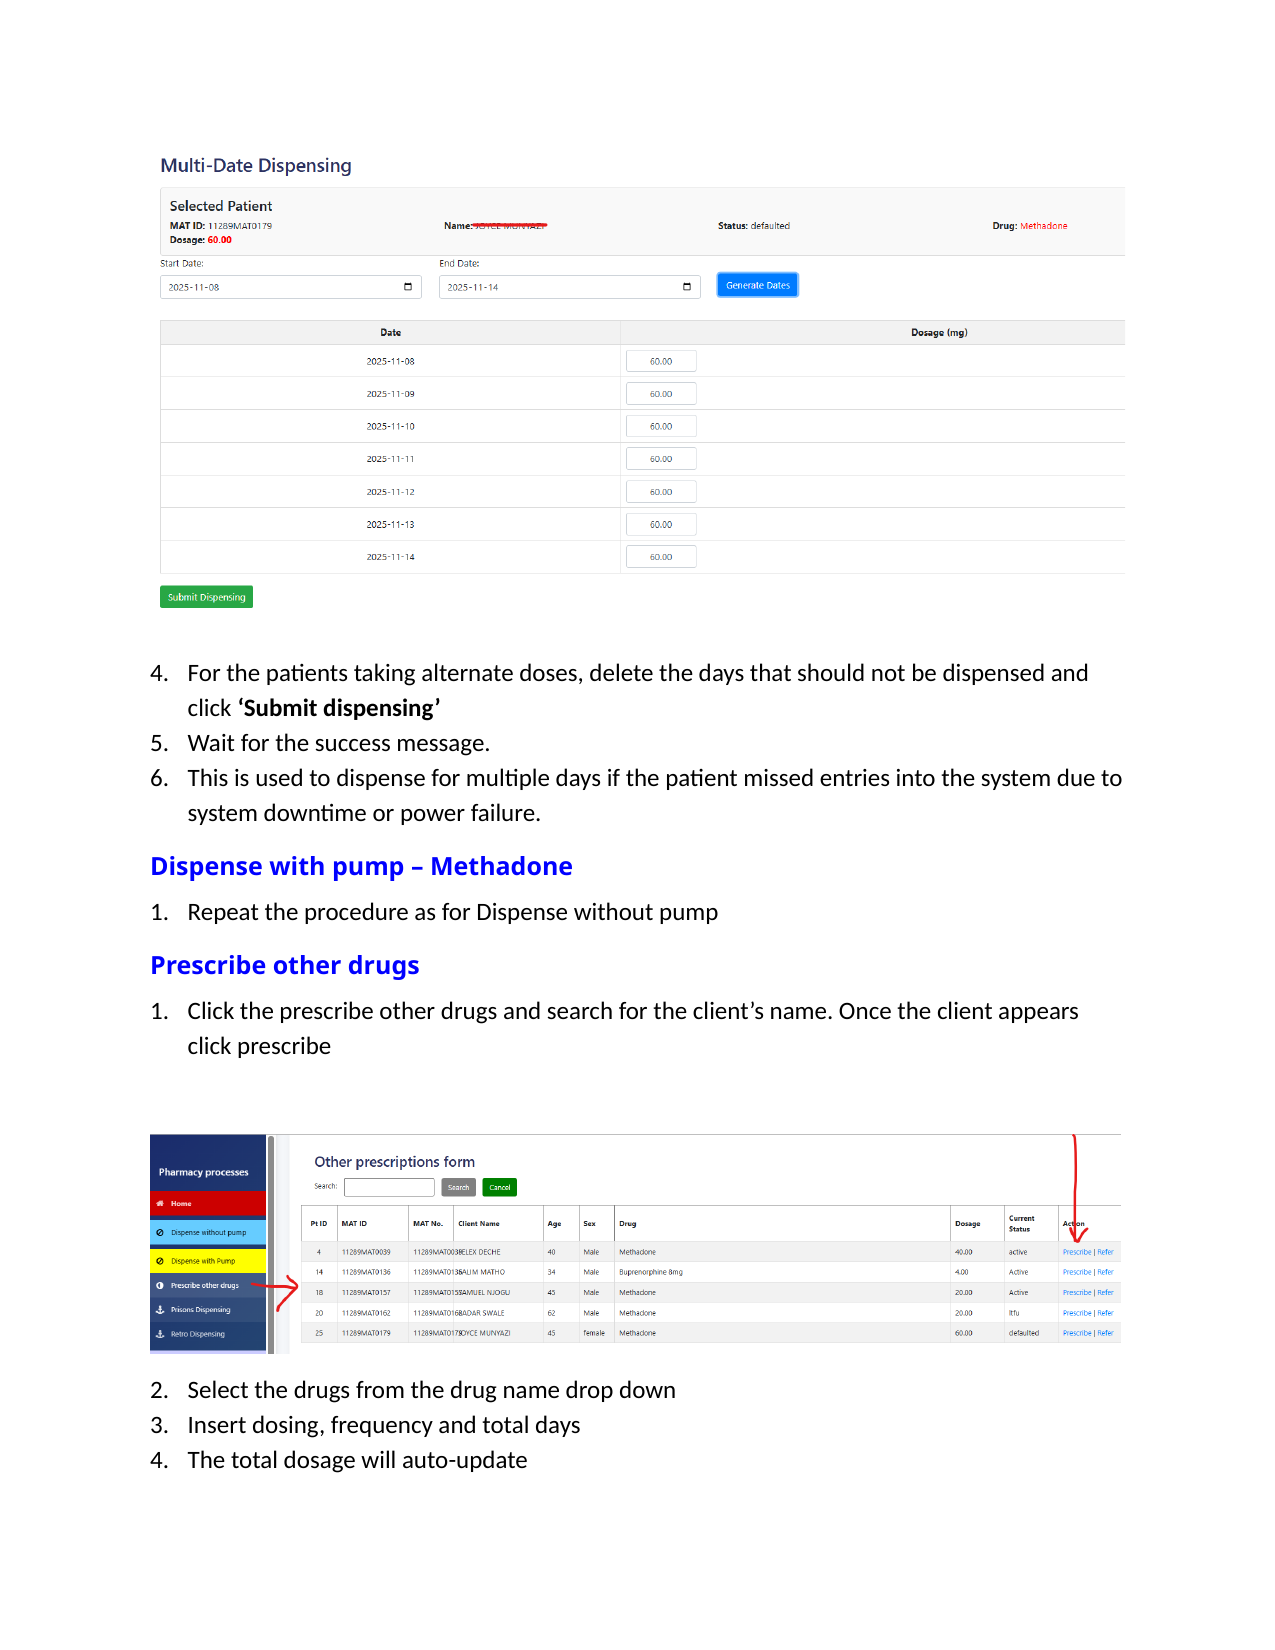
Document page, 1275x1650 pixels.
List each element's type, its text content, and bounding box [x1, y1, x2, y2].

list Insert dosing, frequency and total days [150, 1409, 1125, 1440]
list The total dosage will auto-update [150, 1444, 1125, 1475]
list Repeat the procedure as for Dispense without pump [150, 896, 1125, 927]
picture [150, 1133, 1121, 1354]
list This is used to dispense for multiple days if the patient missed entries into the system due to system downtime or power failure. [150, 762, 1125, 827]
picture [150, 150, 1125, 636]
subtitle Dispense with pump – Methadone [150, 848, 1125, 883]
list For the patients taking alternate doses, delete the days that should not be dispensed and click ‘Submit dispensing’ [150, 657, 1125, 722]
subtitle Prescribe other drugs [150, 948, 1125, 982]
list Click the prescribe other drugs and search for the client’s name. Once the client appears click prescribe [150, 995, 1125, 1061]
list Wait for the success message. [150, 727, 1125, 757]
list Select the drugs from the drug name drop down [150, 1374, 1125, 1405]
